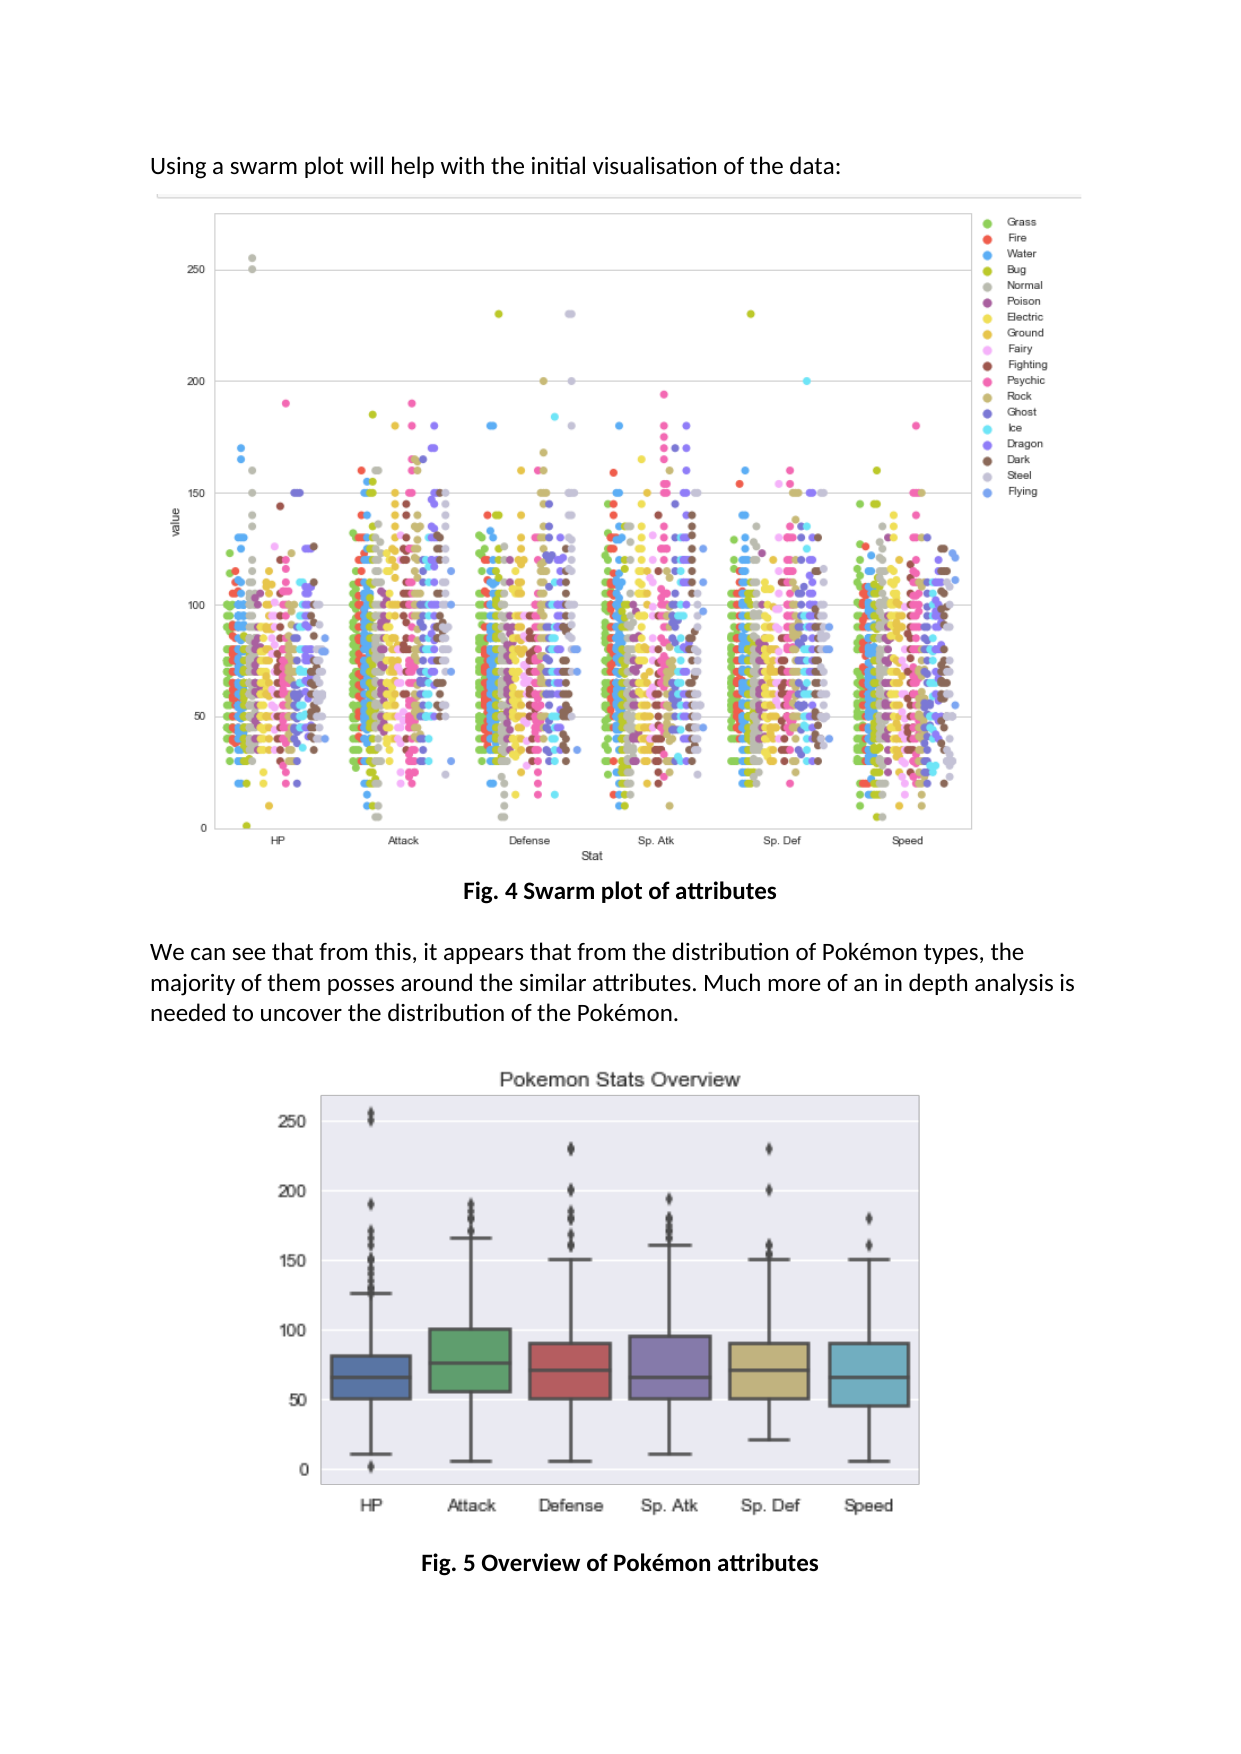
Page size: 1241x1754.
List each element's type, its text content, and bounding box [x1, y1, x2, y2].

text Using a swarm plot will help with the initial visualisation of the data: [150, 150, 1090, 181]
text We can see that from this, it appears that from the distribution of Pokémon types, the majority of them posses around the similar attributes. Much more of an in depth analysis is needed to uncover the distribution of the Pokémon. [150, 936, 1090, 1028]
text Fig. 5 Overview of Pokémon attributes [150, 1547, 1090, 1577]
picture [150, 194, 1082, 876]
picture [266, 1060, 932, 1526]
